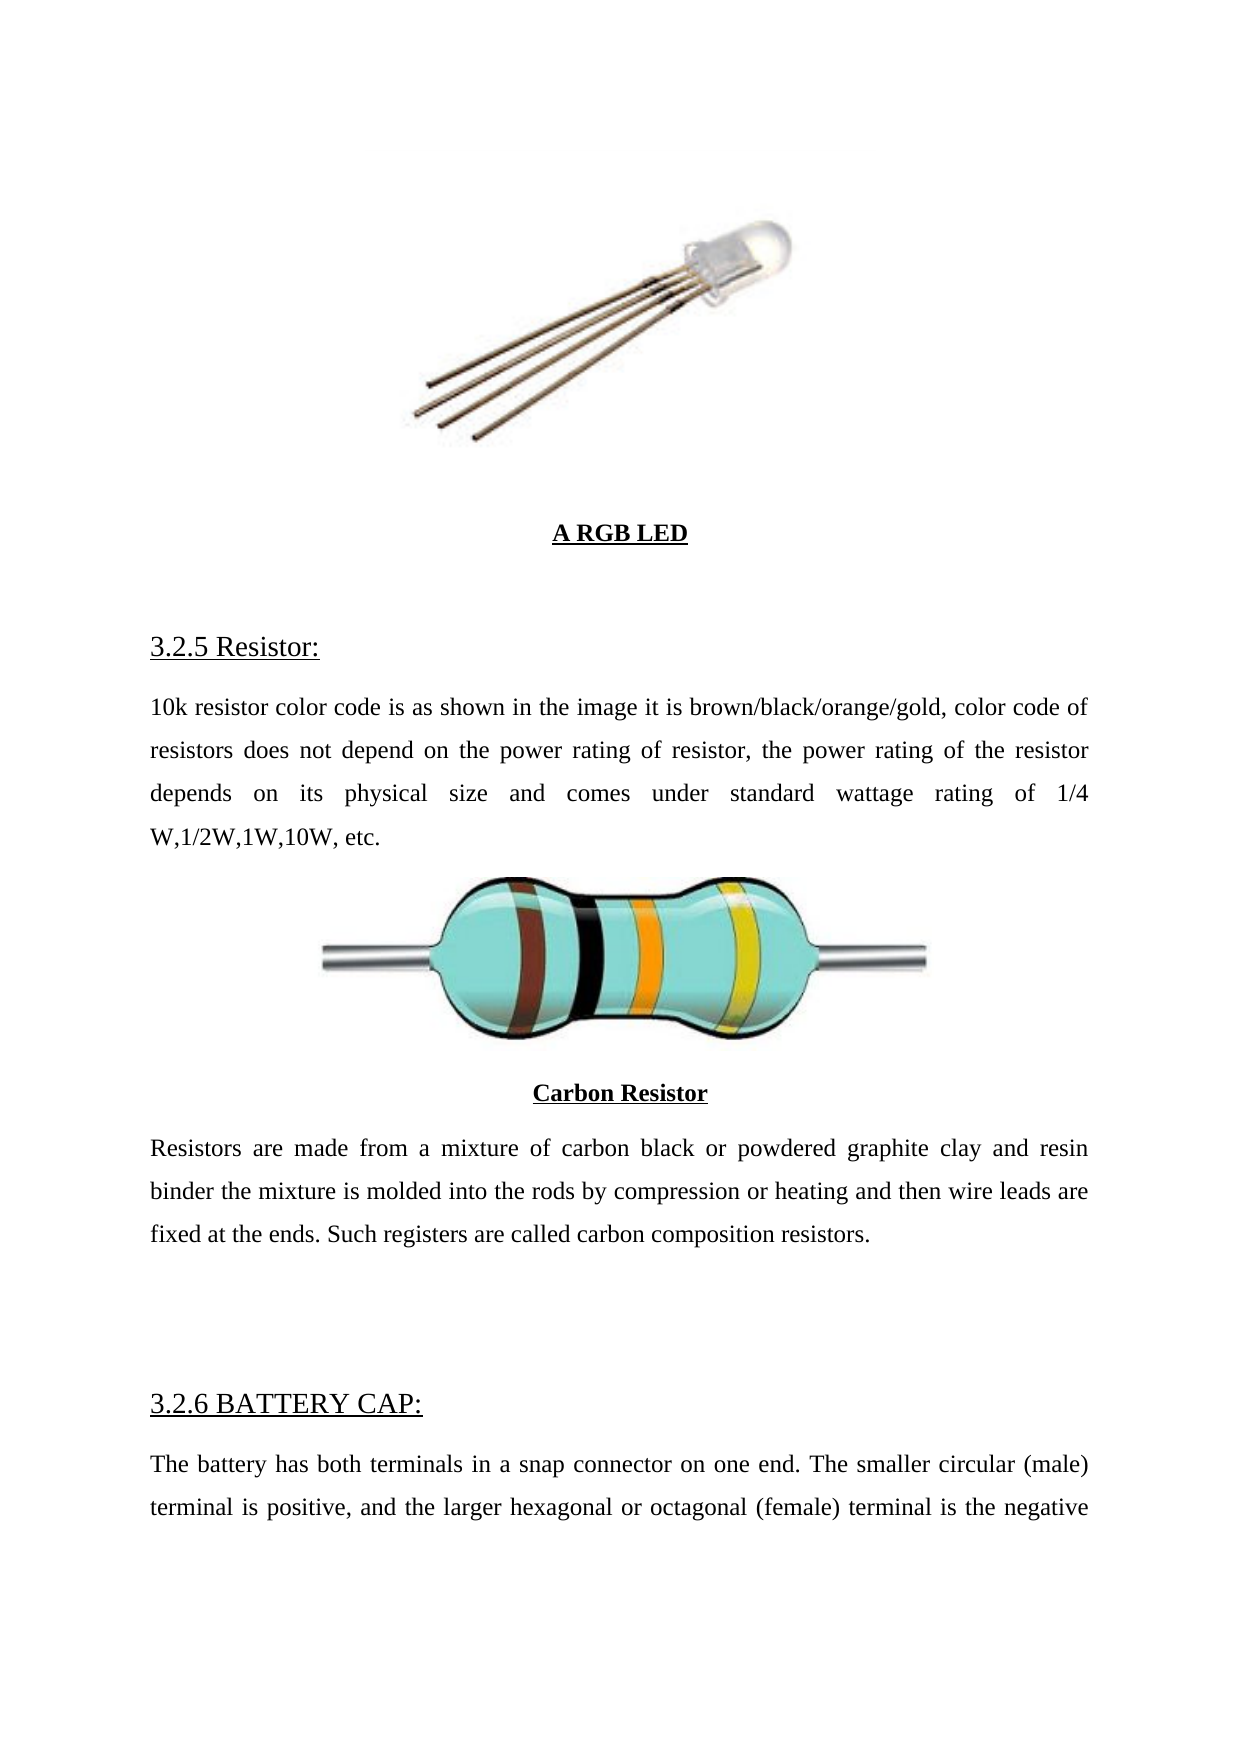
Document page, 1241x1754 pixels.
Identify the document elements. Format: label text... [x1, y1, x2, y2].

text Carbon Resistor [150, 1078, 1090, 1106]
picture [364, 150, 876, 492]
text Resistors are made from a mixture of carbon black or powdered graphite clay and resin binder the mixture is molded into the rods by compression or heating and then wire leads are fixed at the ends. Such registers are called carbon composition resistors. [150, 1133, 1090, 1248]
text 3.2.5 Resistor: [150, 629, 1090, 663]
picture [306, 877, 935, 1051]
text 10k resistor color code is as shown in the image it is brown/black/orange/gold, color code of resistors does not depend on the power rating of resistor, the power rating of the resistor depends on its physical size and comes under standard wattage rating of 1/4 W,1/2W,1W,10W, etc. [150, 692, 1090, 850]
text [150, 1449, 1090, 1521]
subtitle 3.2.6 BATTERY CAP: [150, 1386, 1090, 1420]
text A RGB LED [150, 518, 1090, 547]
